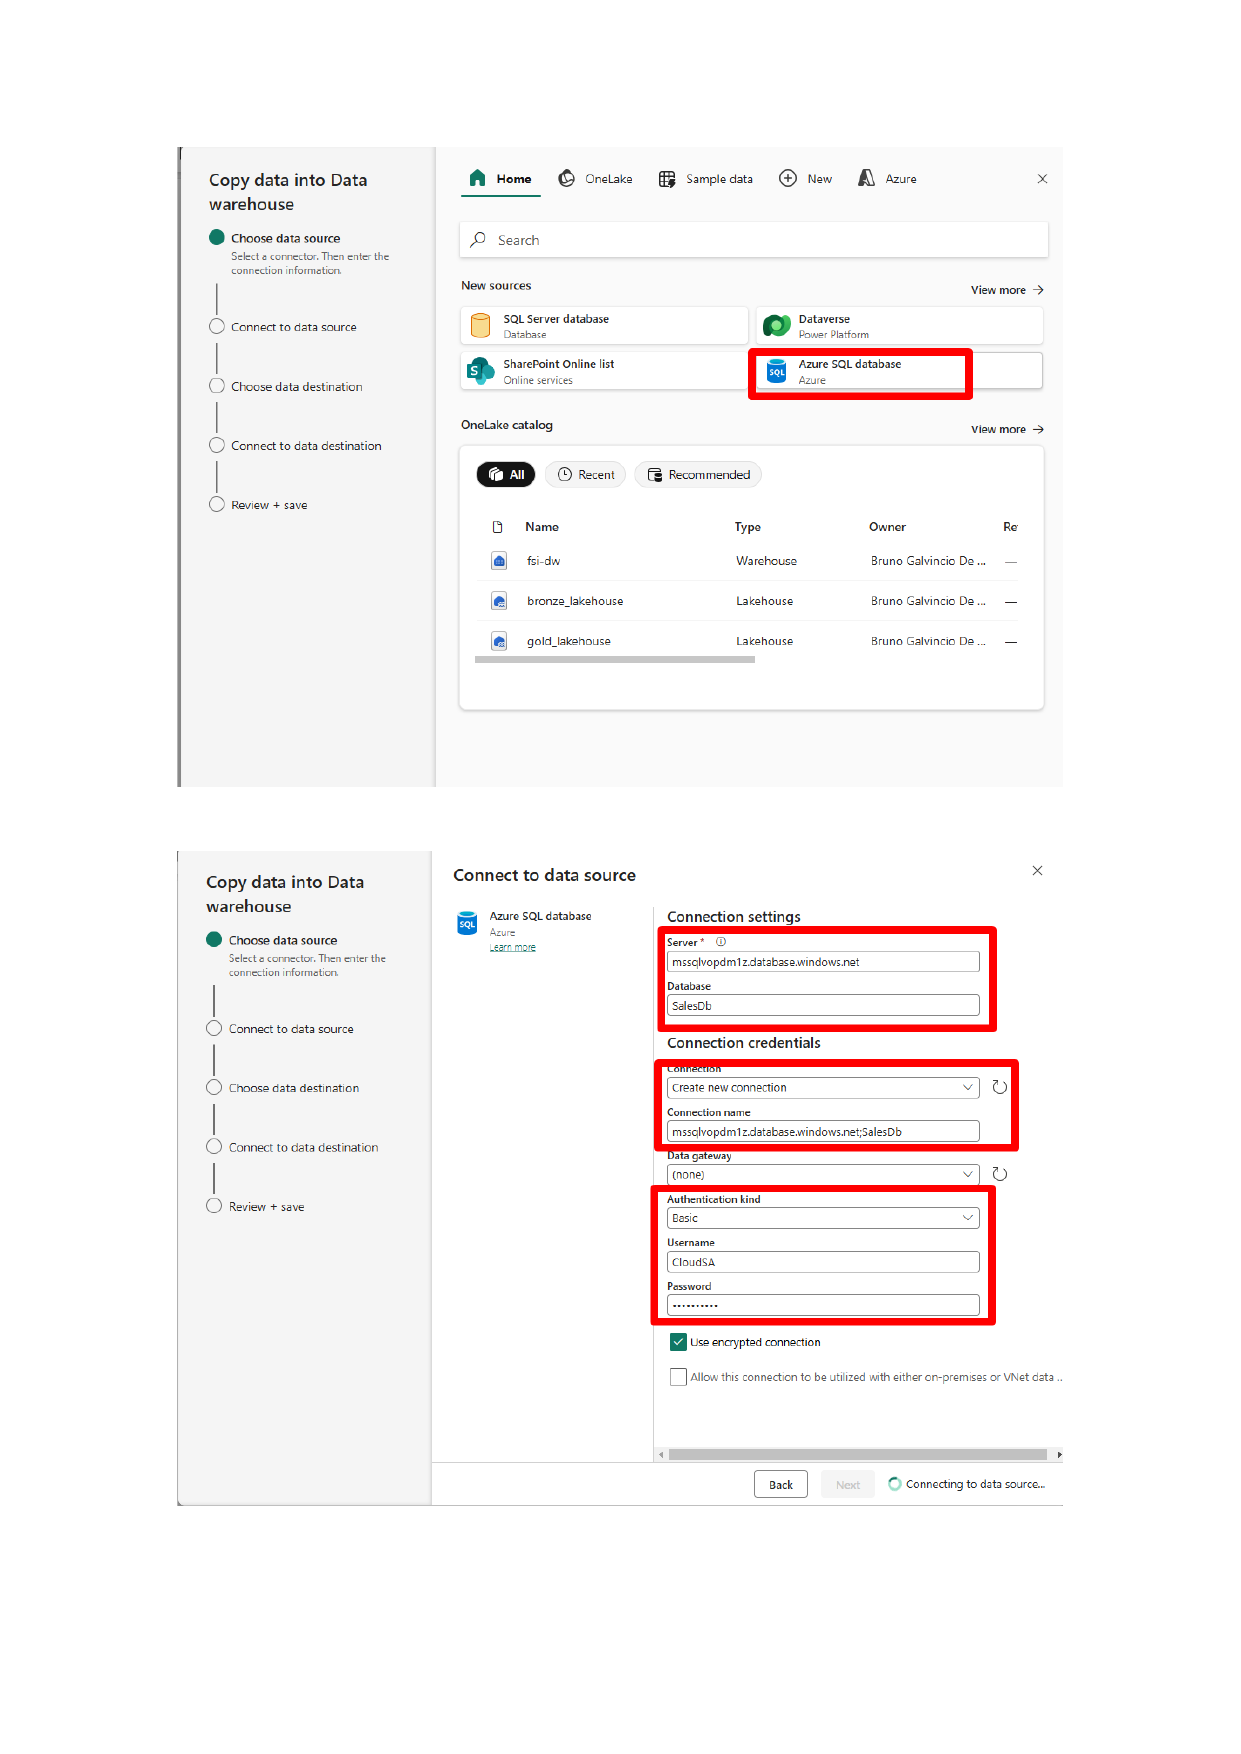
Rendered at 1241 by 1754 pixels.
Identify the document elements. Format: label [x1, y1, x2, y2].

picture [177, 851, 1063, 1506]
picture [177, 147, 1063, 787]
